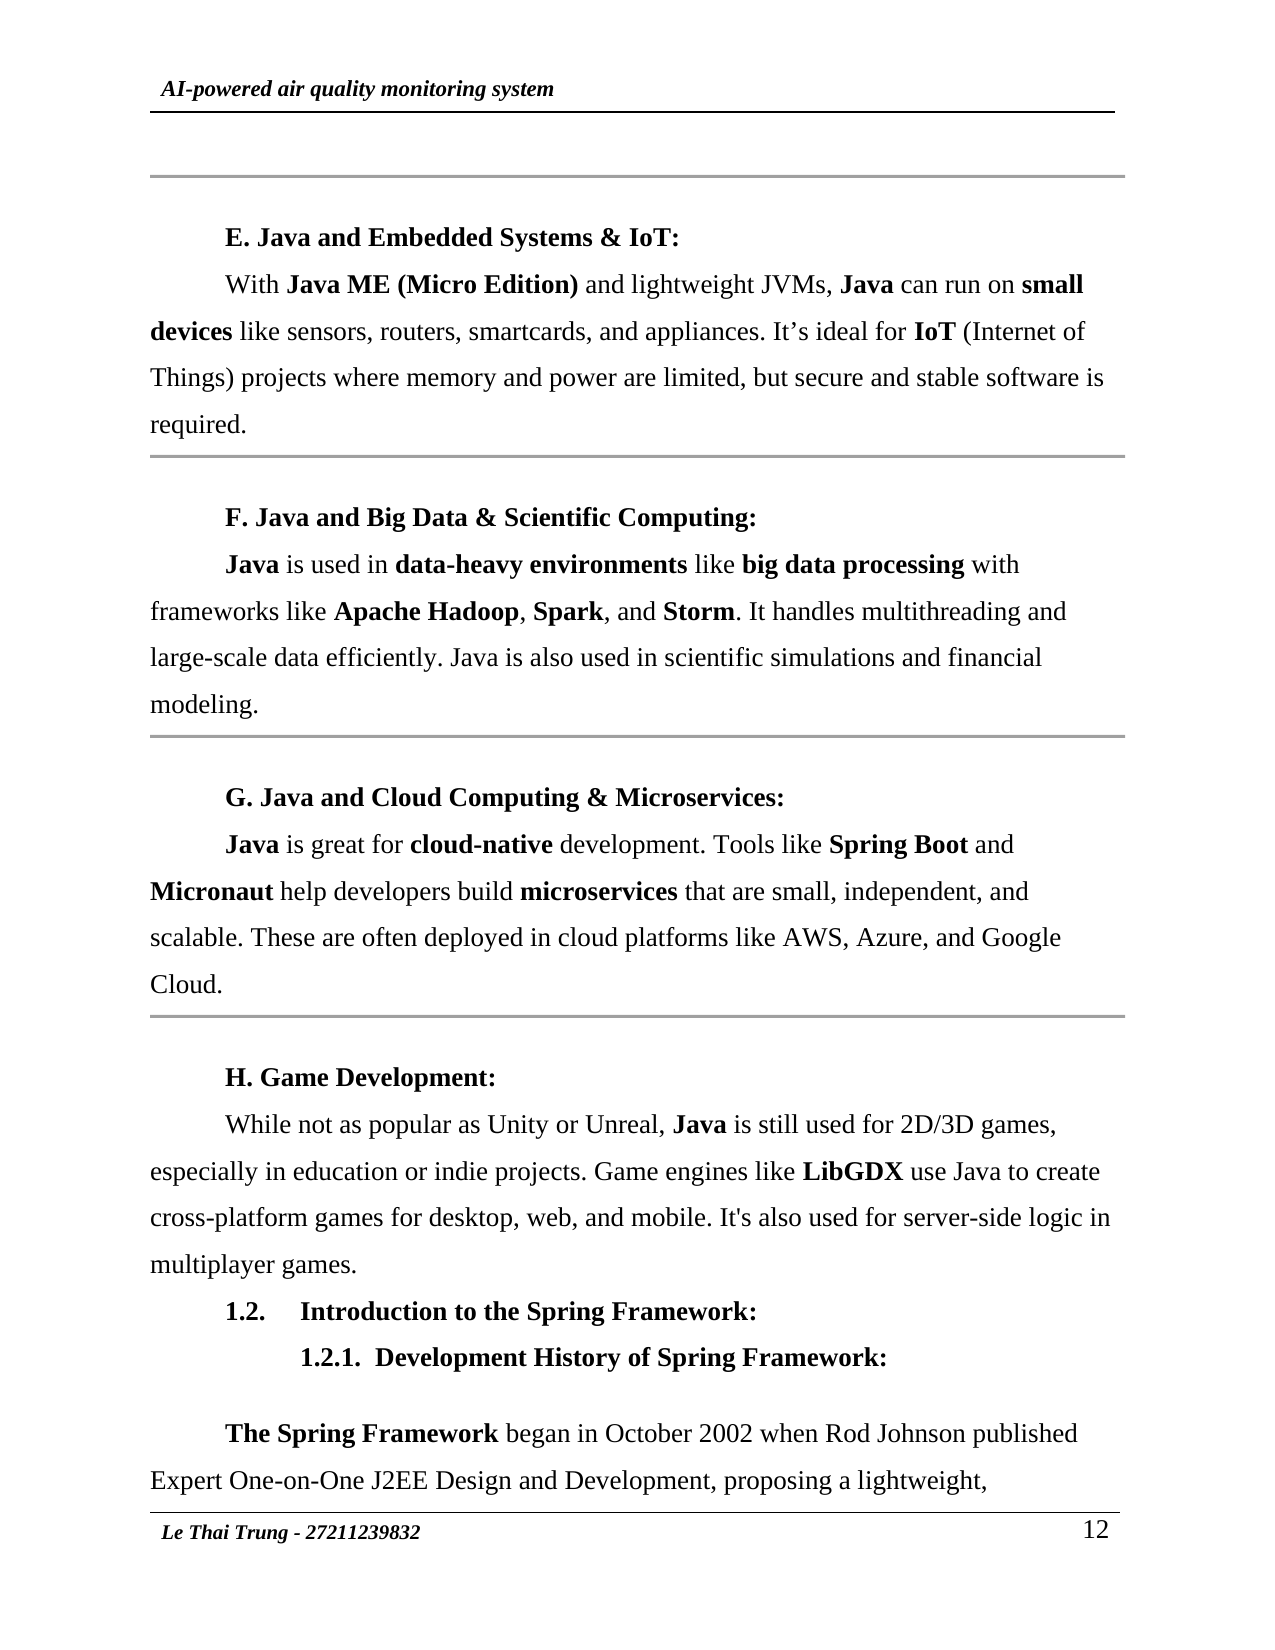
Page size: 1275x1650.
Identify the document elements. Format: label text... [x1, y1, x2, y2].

text Java is great for cloud-native development. Tools like Spring Boot and Micronaut help developers build microservices that are small, independent, and scalable. These are often deployed in cloud platforms like AWS, Azure, and Google Cloud. [150, 828, 1125, 999]
text G. Java and Cloud Computing & Microservices: [150, 781, 1125, 813]
text E. Java and Embedded Systems & IoT: [150, 221, 1125, 253]
text Java is used in data-heavy environments like big data processing with frameworks like Apache Hadoop, Spark, and Storm. It handles multithreading and large-scale data efficiently. Java is also used in scientific simulations and financial modeling. [150, 548, 1125, 719]
text With Java ME (Micro Edition) and lightweight JVMs, Java can run on small devices like sensors, routers, smartcards, and appliances. It’s ideal for IoT (Internet of Things) projects where memory and power are limited, but secure and stable software is required. [150, 268, 1125, 439]
text While not as popular as Unity or Unreal, Java is still used for 2D/3D games, especially in education or indie projects. Game engines like LibGDX use Java to create cross-platform games for desktop, web, and mobile. It's also used for server-side logic in multiplayer games. [150, 1108, 1125, 1279]
list Introduction to the Spring Framework: [225, 1295, 1125, 1326]
text H. Game Development: [150, 1061, 1125, 1093]
list Development History of Spring Framework: [300, 1341, 1125, 1373]
text F. Java and Big Data & Scientific Computing: [150, 501, 1125, 533]
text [150, 1417, 1125, 1495]
